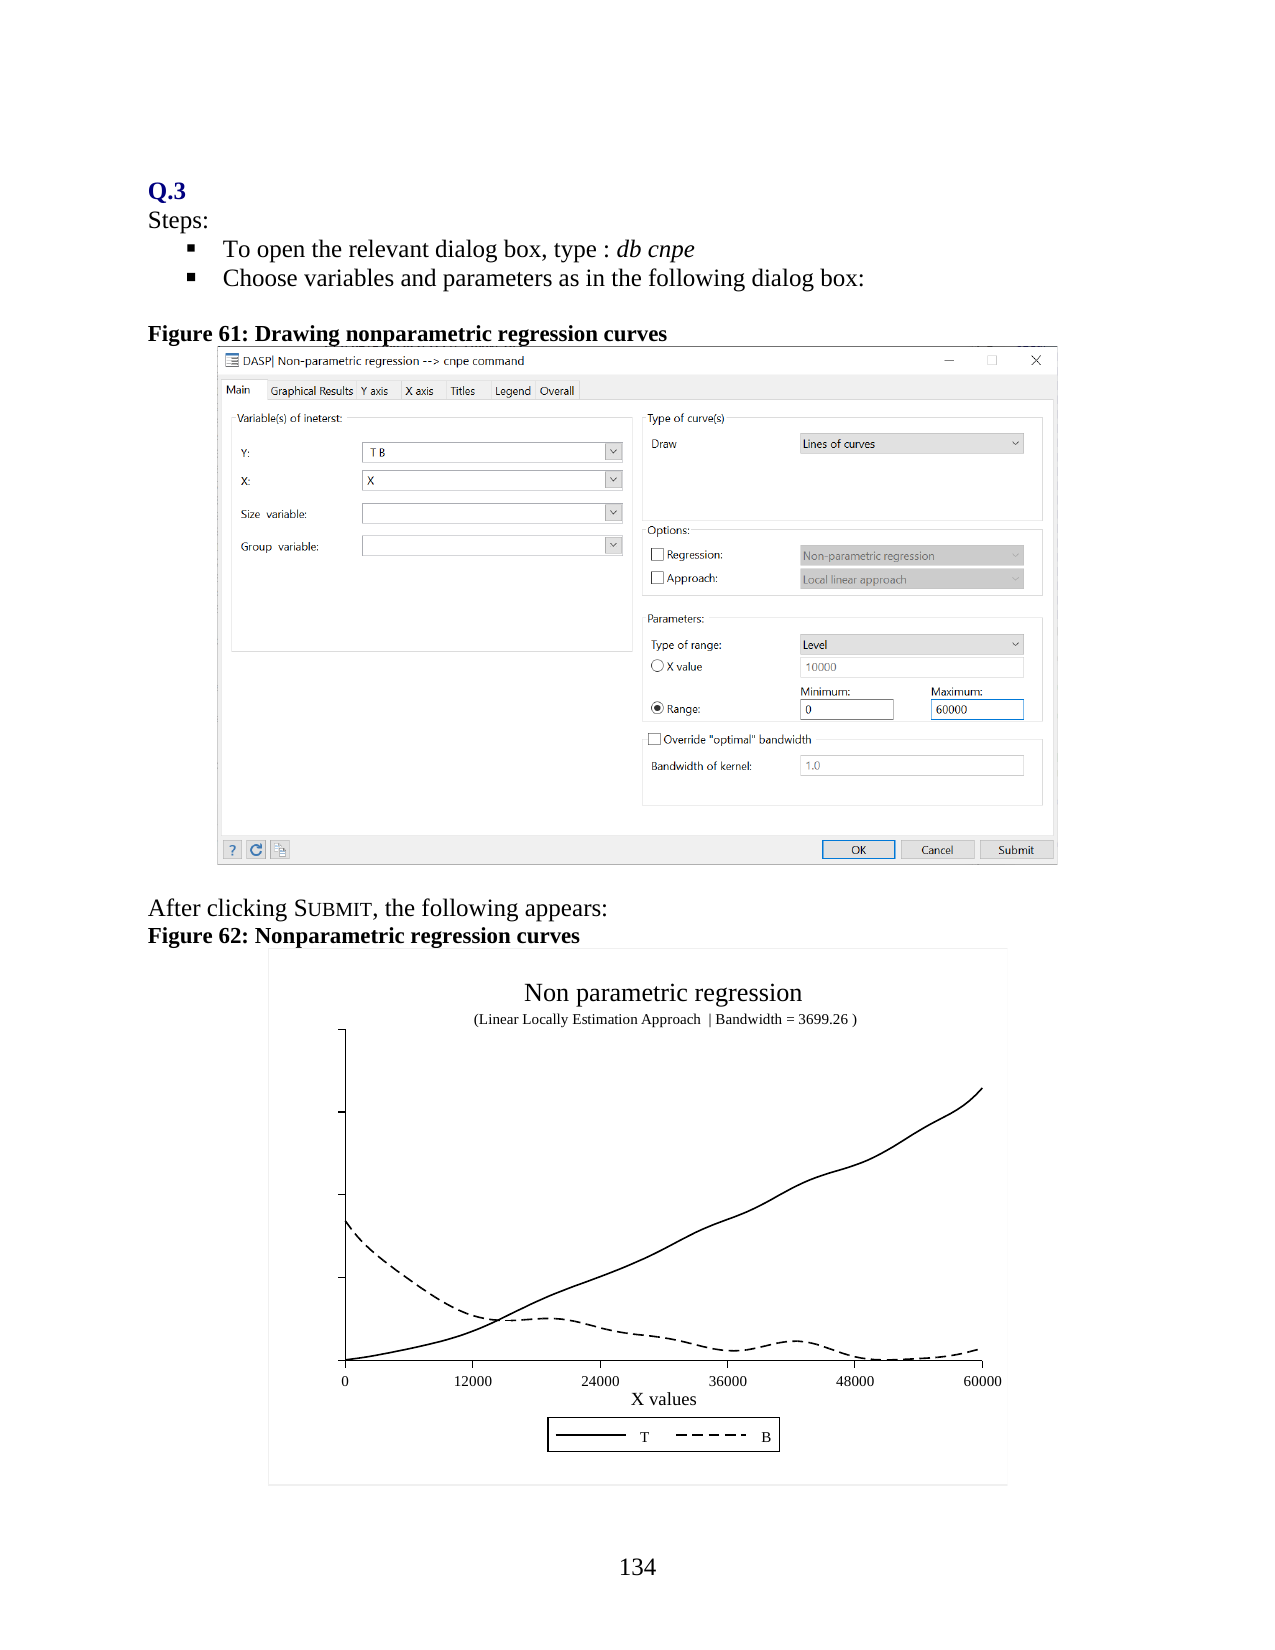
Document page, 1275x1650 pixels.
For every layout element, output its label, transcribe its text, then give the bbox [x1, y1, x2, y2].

text After clicking Submit, the following appears: [148, 893, 1127, 922]
text Figure 61: Drawing nonparametric regression curves [148, 320, 1127, 347]
text Figure 62: Nonparametric regression curves [148, 922, 1127, 948]
list Choose variables and parameters as in the following dialog box: [185, 263, 1127, 291]
list To open the relevant dialog box, type : db cnpe [185, 234, 1127, 263]
text Q.3 [148, 176, 1127, 205]
picture [217, 346, 1058, 865]
text Steps: [148, 205, 1127, 234]
